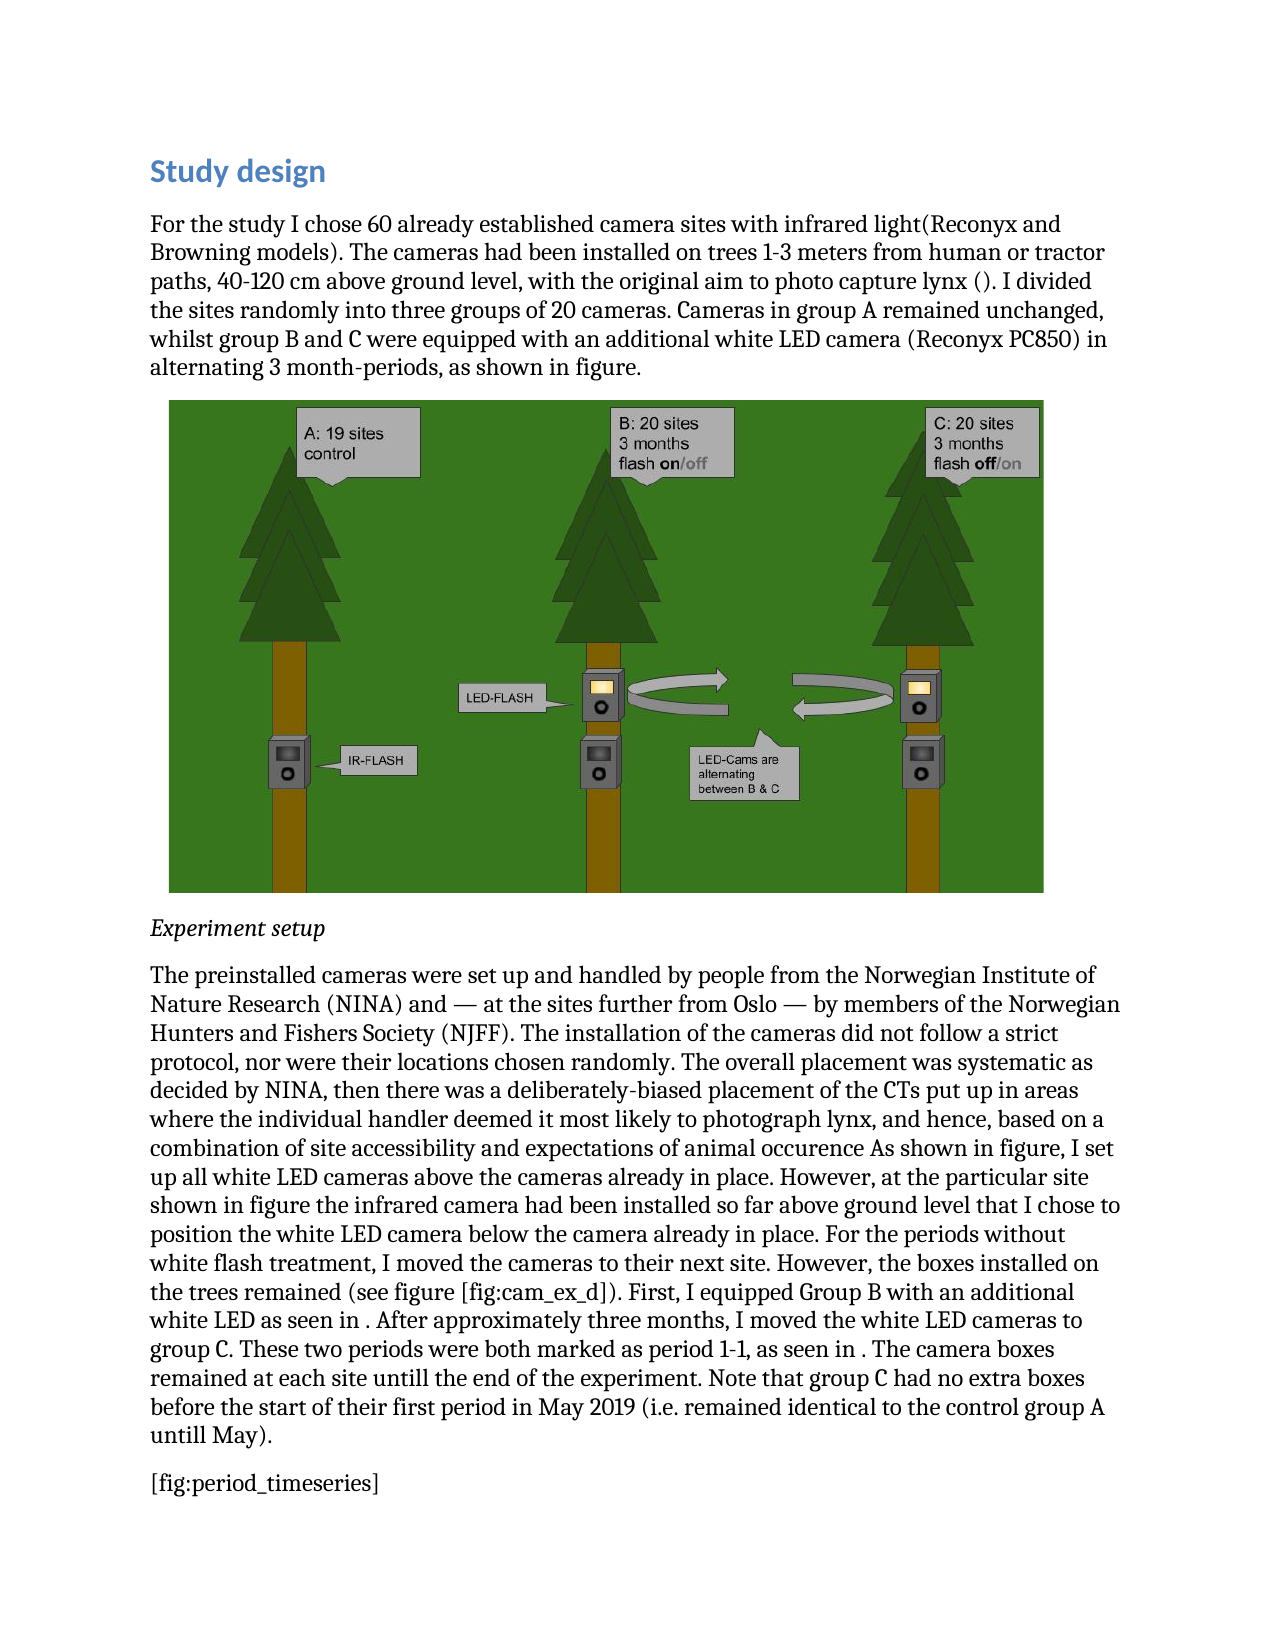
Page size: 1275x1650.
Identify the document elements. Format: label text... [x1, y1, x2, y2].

text The preinstalled cameras were set up and handled by people from the Norwegian Institute of Nature Research (NINA) and — at the sites further from Oslo — by members of the Norwegian Hunters and Fishers Society (NJFF). The installation of the cameras did not follow a strict protocol, nor were their locations chosen randomly. The overall placement was systematic as decided by NINA, then there was a deliberately-biased placement of the CTs put up in areas where the individual handler deemed it most likely to photograph lynx, and hence, based on a combination of site accessibility and expectations of animal occurence As shown in figure, I set up all white LED cameras above the cameras already in place. However, at the particular site shown in figure the infrared camera had been installed so far above ground level that I chose to position the white LED camera below the camera already in place. For the periods without white flash treatment, I moved the cameras to their next site. However, the boxes installed on the trees remained (see figure [fig:cam_ex_d]). First, I equipped Group B with an additional white LED as seen in . After approximately three months, I moved the white LED cameras to group C. These two periods were both marked as period 1-1, as seen in . The camera boxes remained at each site untill the end of the experiment. Note that group C had no extra boxes before the start of their first period in May 2019 (i.e. remained identical to the control group A untill May). [150, 961, 1125, 1450]
text For the study I chose 60 already established camera sites with infrared light(Reconyx and Browning models). The cameras had been installed on trees 1-3 meters from human or tractor paths, 40-120 cm above ground level, with the original aim to photo capture lynx (). I divided the sites randomly into three groups of 20 cameras. Cameras in group A remained unchanged, whilst group B and C were equipped with an additional white LED camera (Reconyx PC850) in alternating 3 month-periods, as shown in figure. [150, 209, 1125, 382]
picture [168, 400, 1044, 893]
text [fig:period_timeseries] [150, 1469, 1125, 1497]
subtitle Study design [150, 150, 1125, 191]
text Experiment setup [150, 914, 1125, 942]
